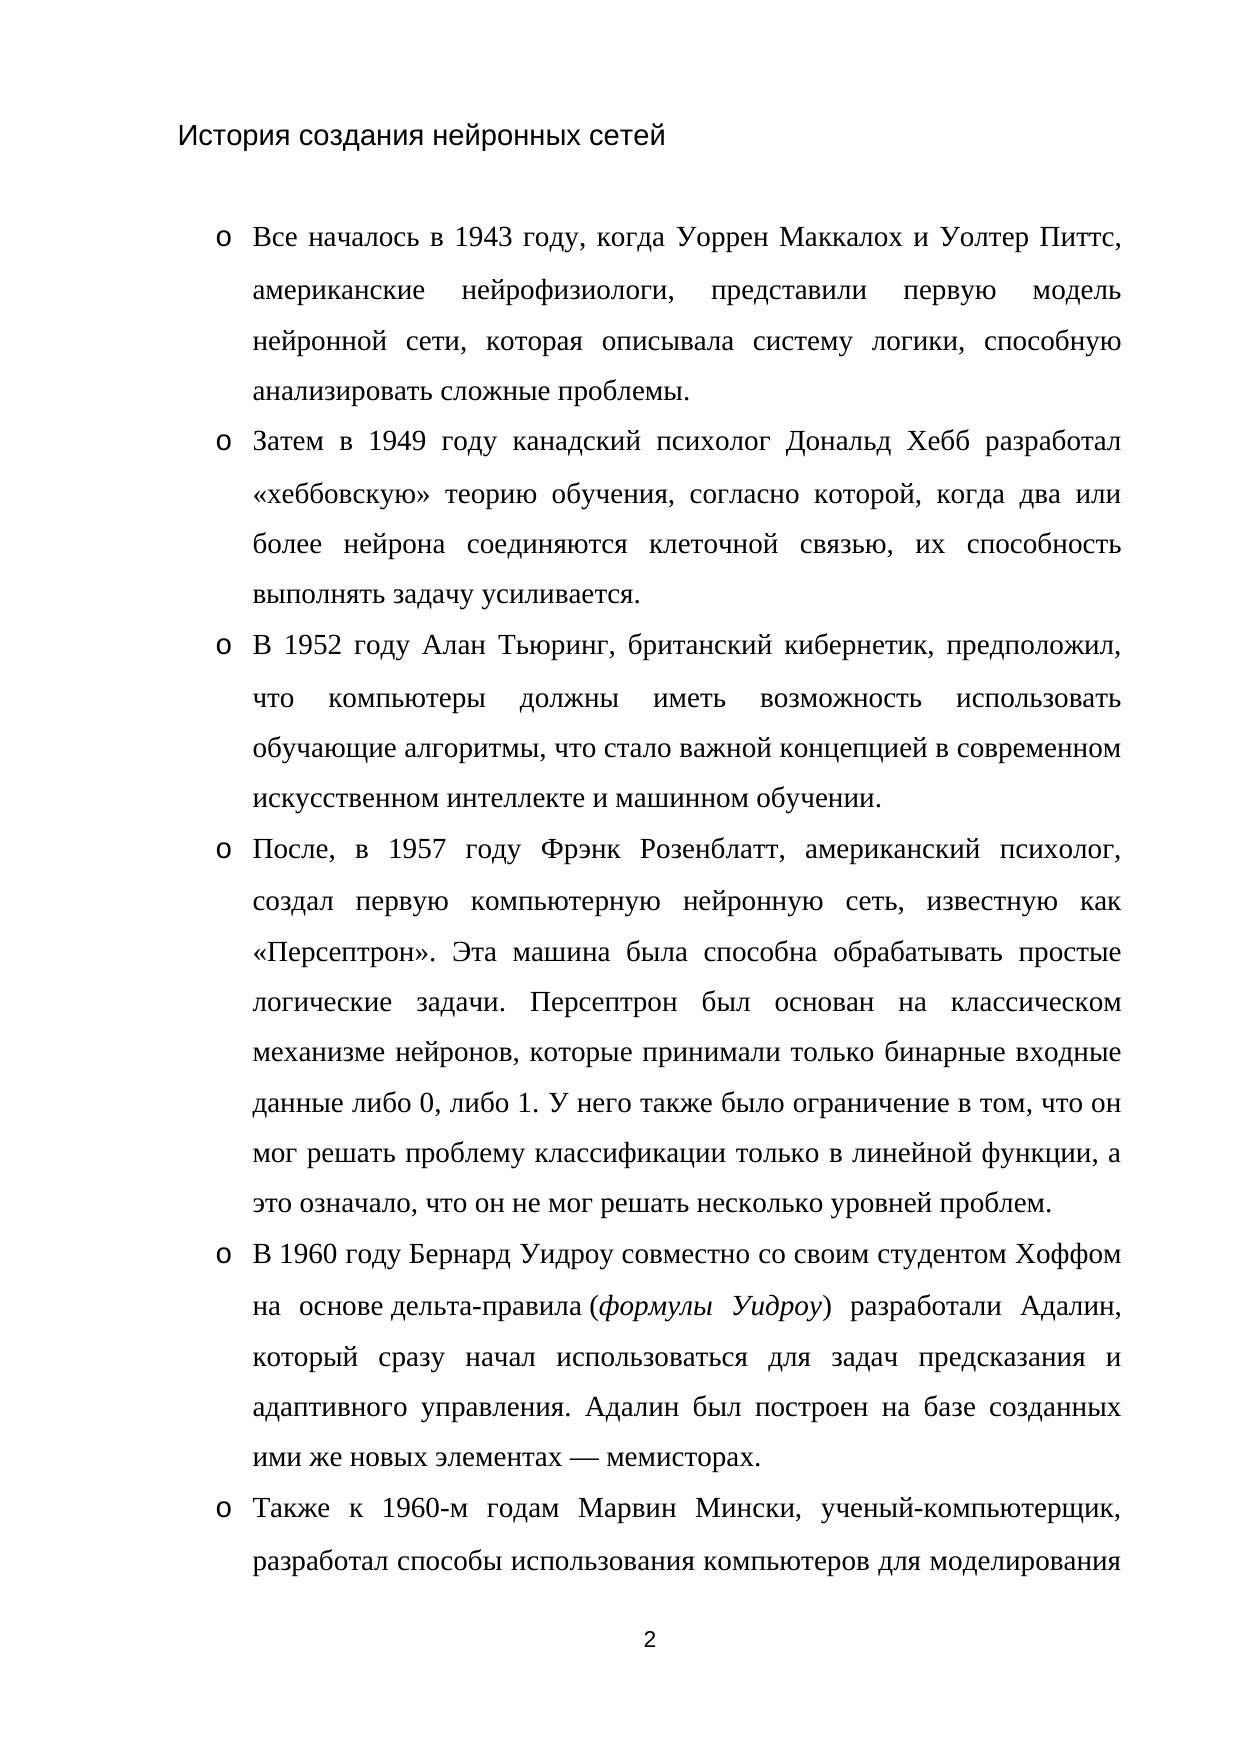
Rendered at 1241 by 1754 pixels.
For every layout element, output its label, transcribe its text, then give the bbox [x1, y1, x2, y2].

list После, в 1957 году Фрэнк Розенблатт, американский психолог, создал первую компьютерную нейронную сеть, известную как «Персептрон». Эта машина была способна обрабатывать простые логические задачи. Персептрон был основан на классическом механизме нейронов, которые принимали только бинарные входные данные либо 0, либо 1. У него также было ограничение в том, что он мог решать проблему классификации только в линейной функции, а это означало, что он не мог решать несколько уровней проблем. [215, 831, 1122, 1219]
text История создания нейронных сетей [177, 118, 1122, 152]
list В 1952 году Алан Тьюринг, британский кибернетик, предположил, что компьютеры должны иметь возможность использовать обучающие алгоритмы, что стало важной концепцией в современном искусственном интеллекте и машинном обучении. [215, 627, 1122, 814]
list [215, 1490, 1122, 1576]
list Затем в 1949 году канадский психолог Дональд Хебб разработал «хеббовскую» теорию обучения, согласно которой, когда два или более нейрона соединяются клеточной связью, их способность выполнять задачу усиливается. [215, 423, 1122, 610]
list Все началось в 1943 году, когда Уоррен Маккалох и Уолтер Питтс, американские нейрофизиологи, представили первую модель нейронной сети, которая описывала систему логики, способную анализировать сложные проблемы. [215, 219, 1122, 406]
list В 1960 году Бернард Уидроу совместно со своим студентом Хоффом на основе дельта-правила (формулы Уидроу) разработали Адалин, который сразу начал использоваться для задач предсказания и адаптивного управления. Адалин был построен на базе созданных ими же новых элементах — мемисторах. [215, 1236, 1122, 1473]
